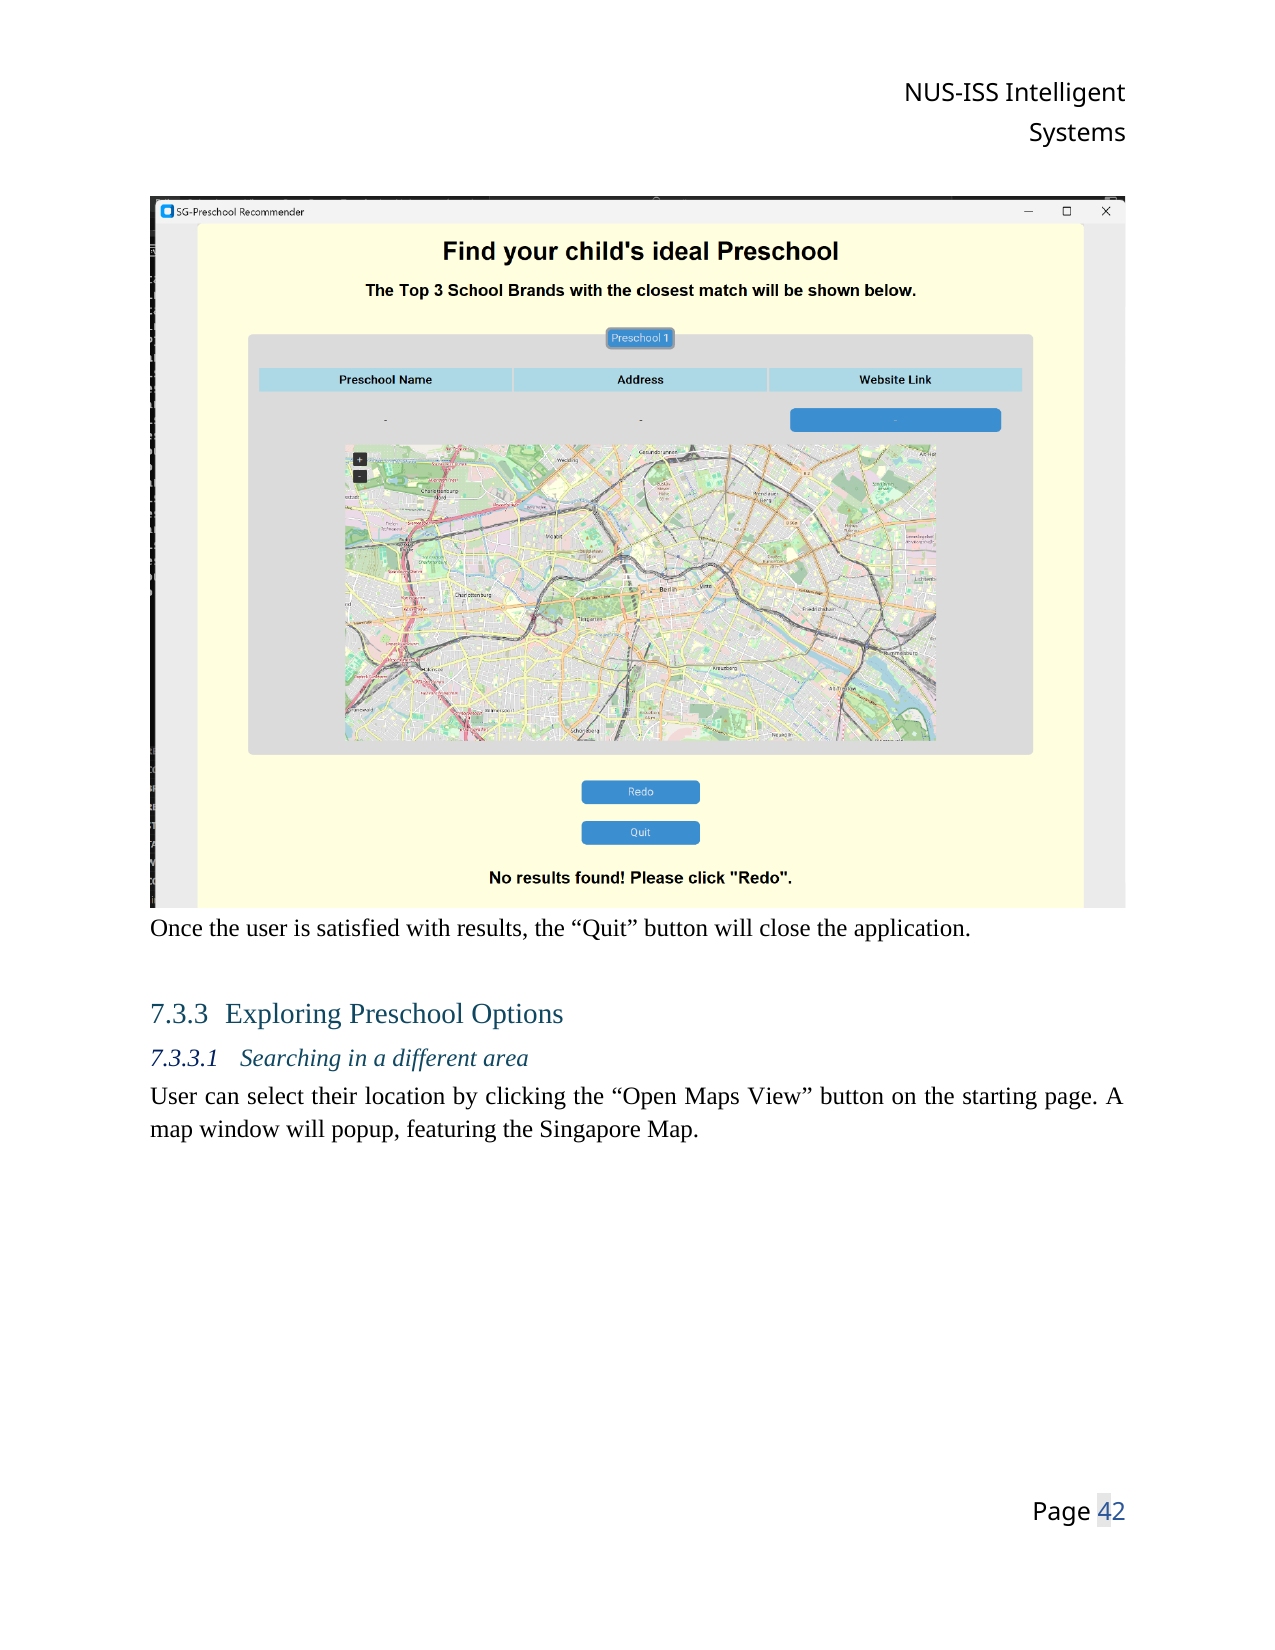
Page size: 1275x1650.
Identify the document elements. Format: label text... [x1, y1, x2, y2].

text User can select their location by clicking the “Open Maps View” button on the starting page. A map window will popup, featuring the Singapore Map. [150, 1081, 1125, 1143]
text Once the user is satisfied with results, the “Quit” button will close the application. [150, 913, 1125, 941]
subtitle Searching in a different area [150, 1043, 1125, 1072]
picture [150, 196, 1125, 908]
subtitle Exploring Preschool Options [150, 996, 1125, 1029]
